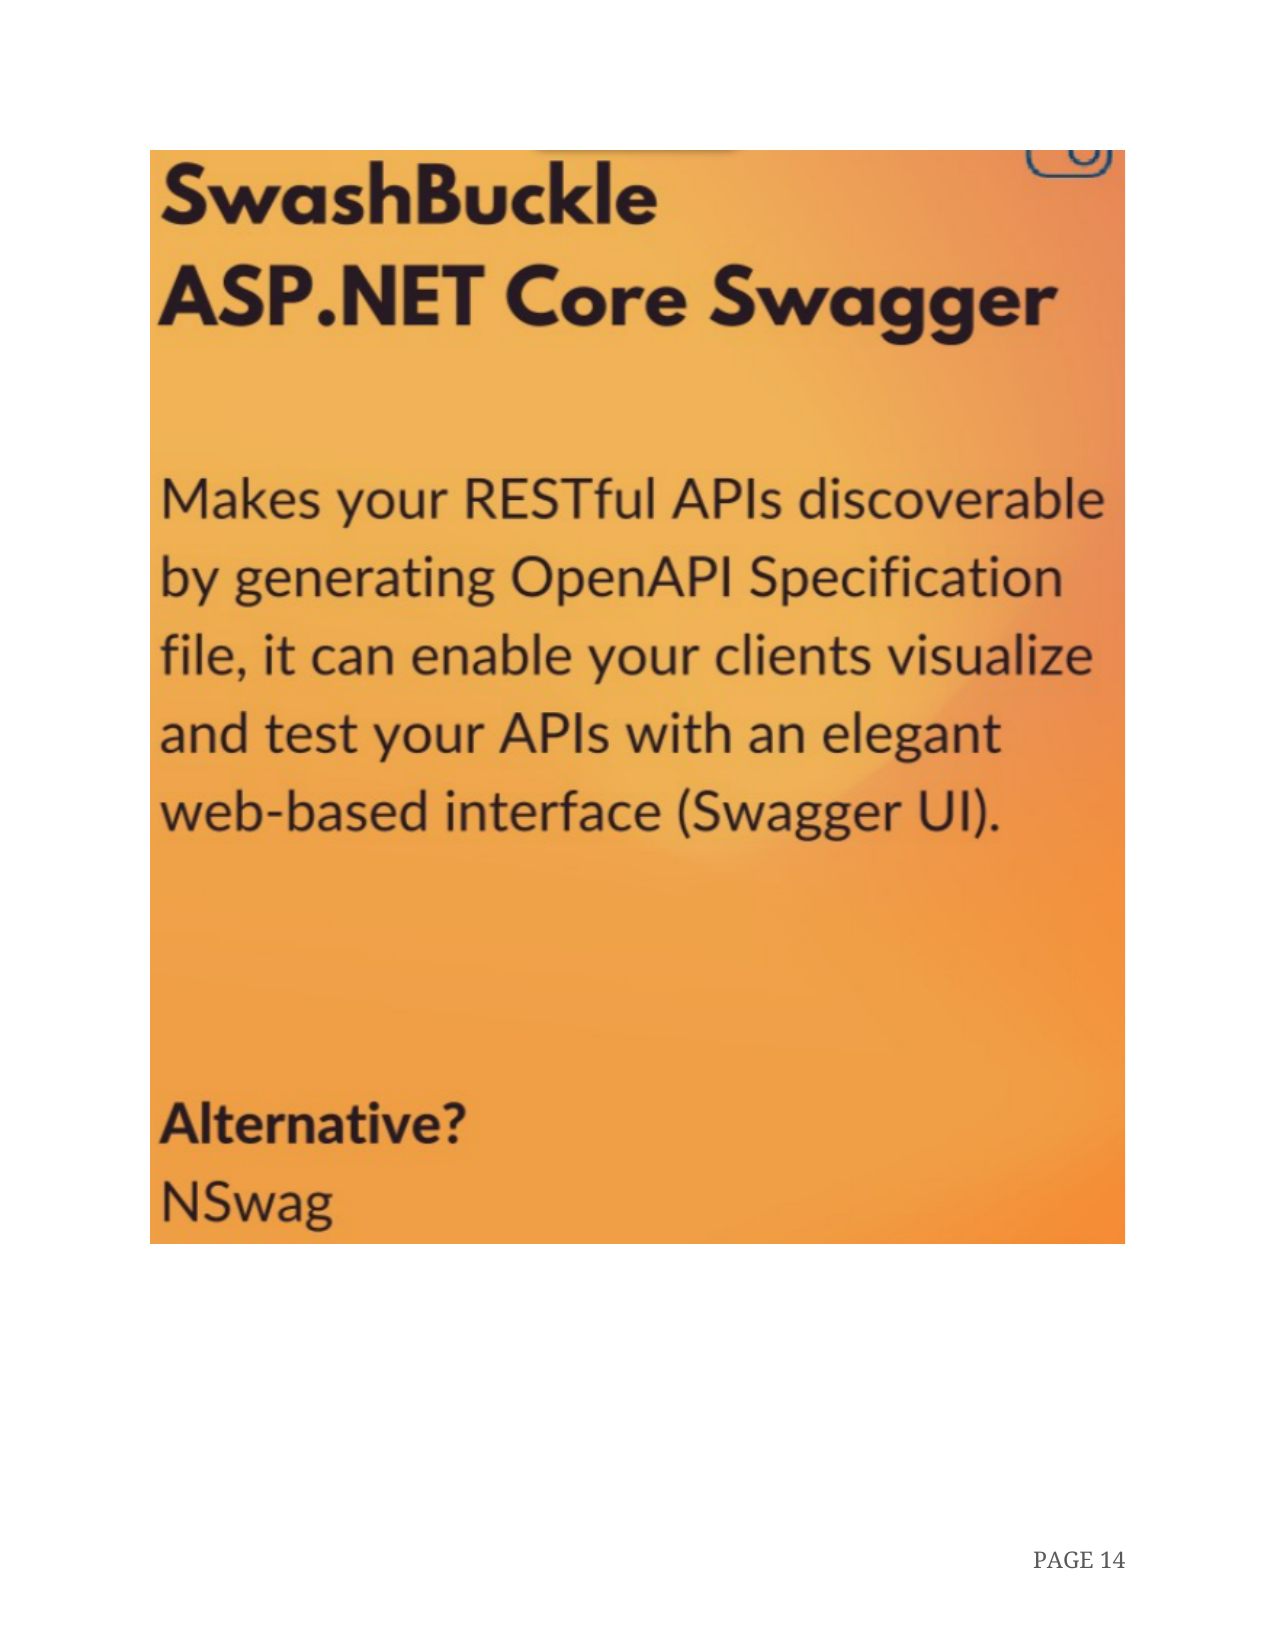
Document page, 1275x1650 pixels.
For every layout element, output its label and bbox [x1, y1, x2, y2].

picture [150, 150, 1125, 1244]
